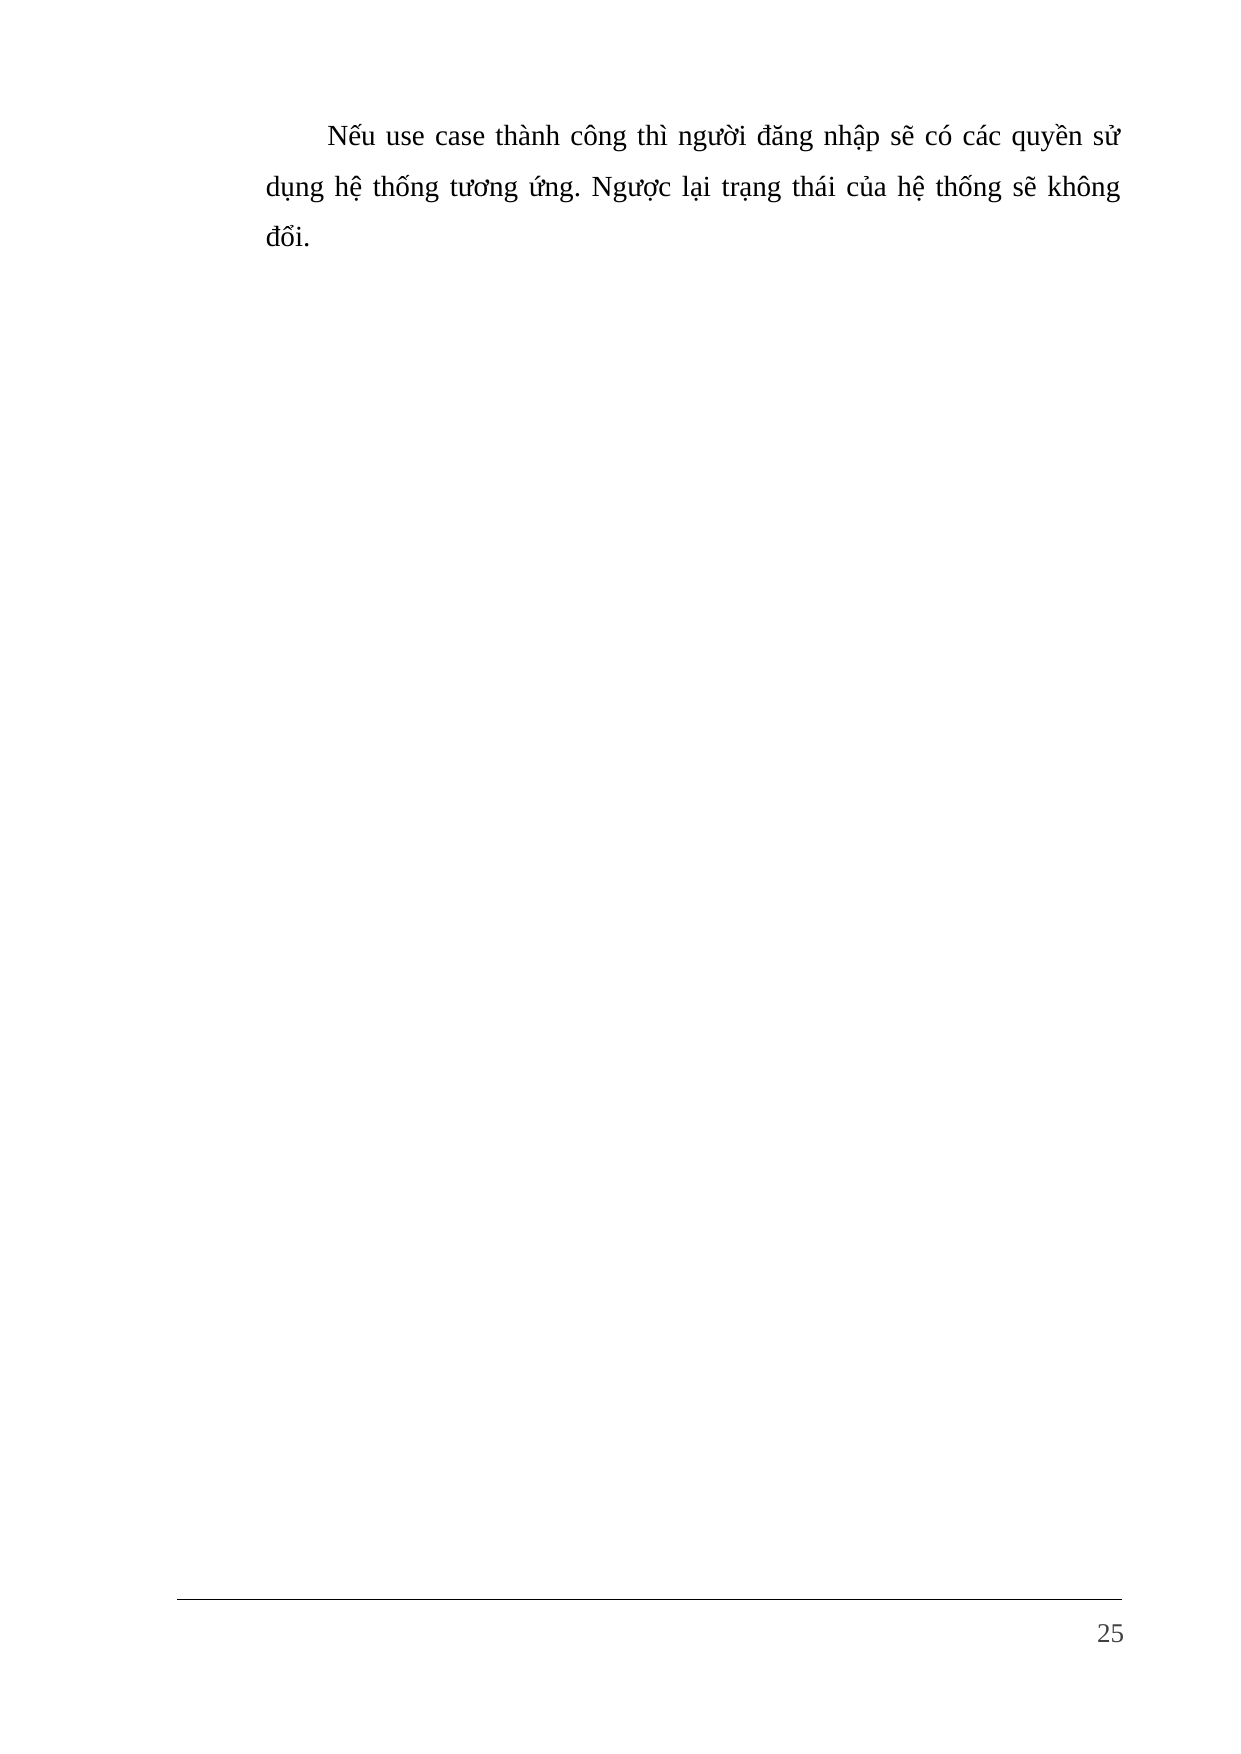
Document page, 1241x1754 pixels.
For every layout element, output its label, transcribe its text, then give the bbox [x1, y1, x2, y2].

text Nếu use case thành công thì người đăng nhập sẽ có các quyền sử dụng hệ thống tương ứng. Ngược lại trạng thái của hệ thống sẽ không đổi. [266, 118, 1122, 253]
